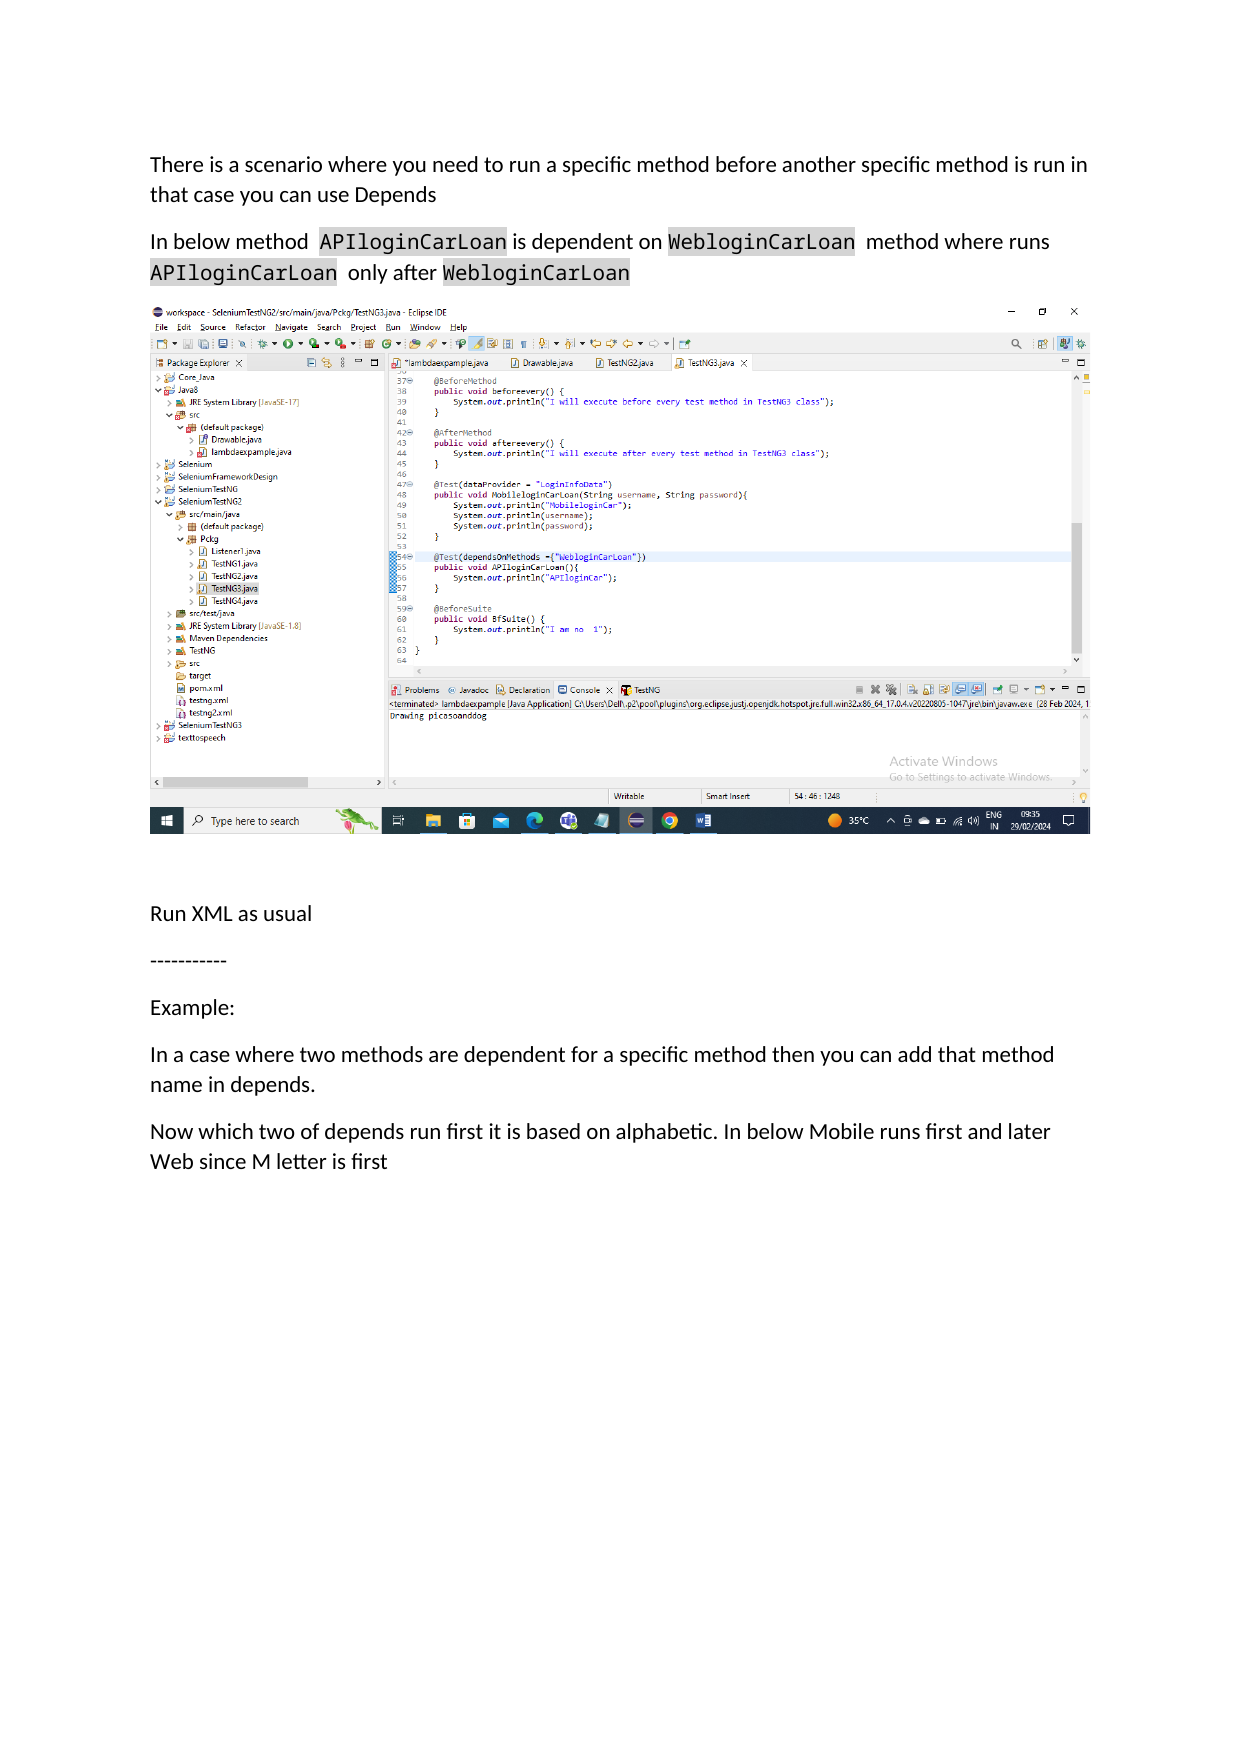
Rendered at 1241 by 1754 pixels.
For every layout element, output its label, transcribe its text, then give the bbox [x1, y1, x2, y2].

text There is a scenario where you need to run a specific method before another specific method is run in that case you can use Depends [150, 150, 1090, 208]
text ----------- [150, 946, 1090, 974]
text Example: [150, 993, 1090, 1021]
text Now which two of depends run first it is based on alphabetic. In below Mobile runs first and later Web since M letter is first [150, 1117, 1090, 1175]
text In below method APIloginCarLoan is dependent on WebloginCarLoan method where runs APIloginCarLoan only after WebloginCarLoan [150, 227, 1090, 286]
picture [150, 305, 1091, 834]
text In a case where two methods are dependent for a specific method then you can add that method name in depends. [150, 1040, 1090, 1098]
text Run XML as usual [150, 899, 1090, 927]
